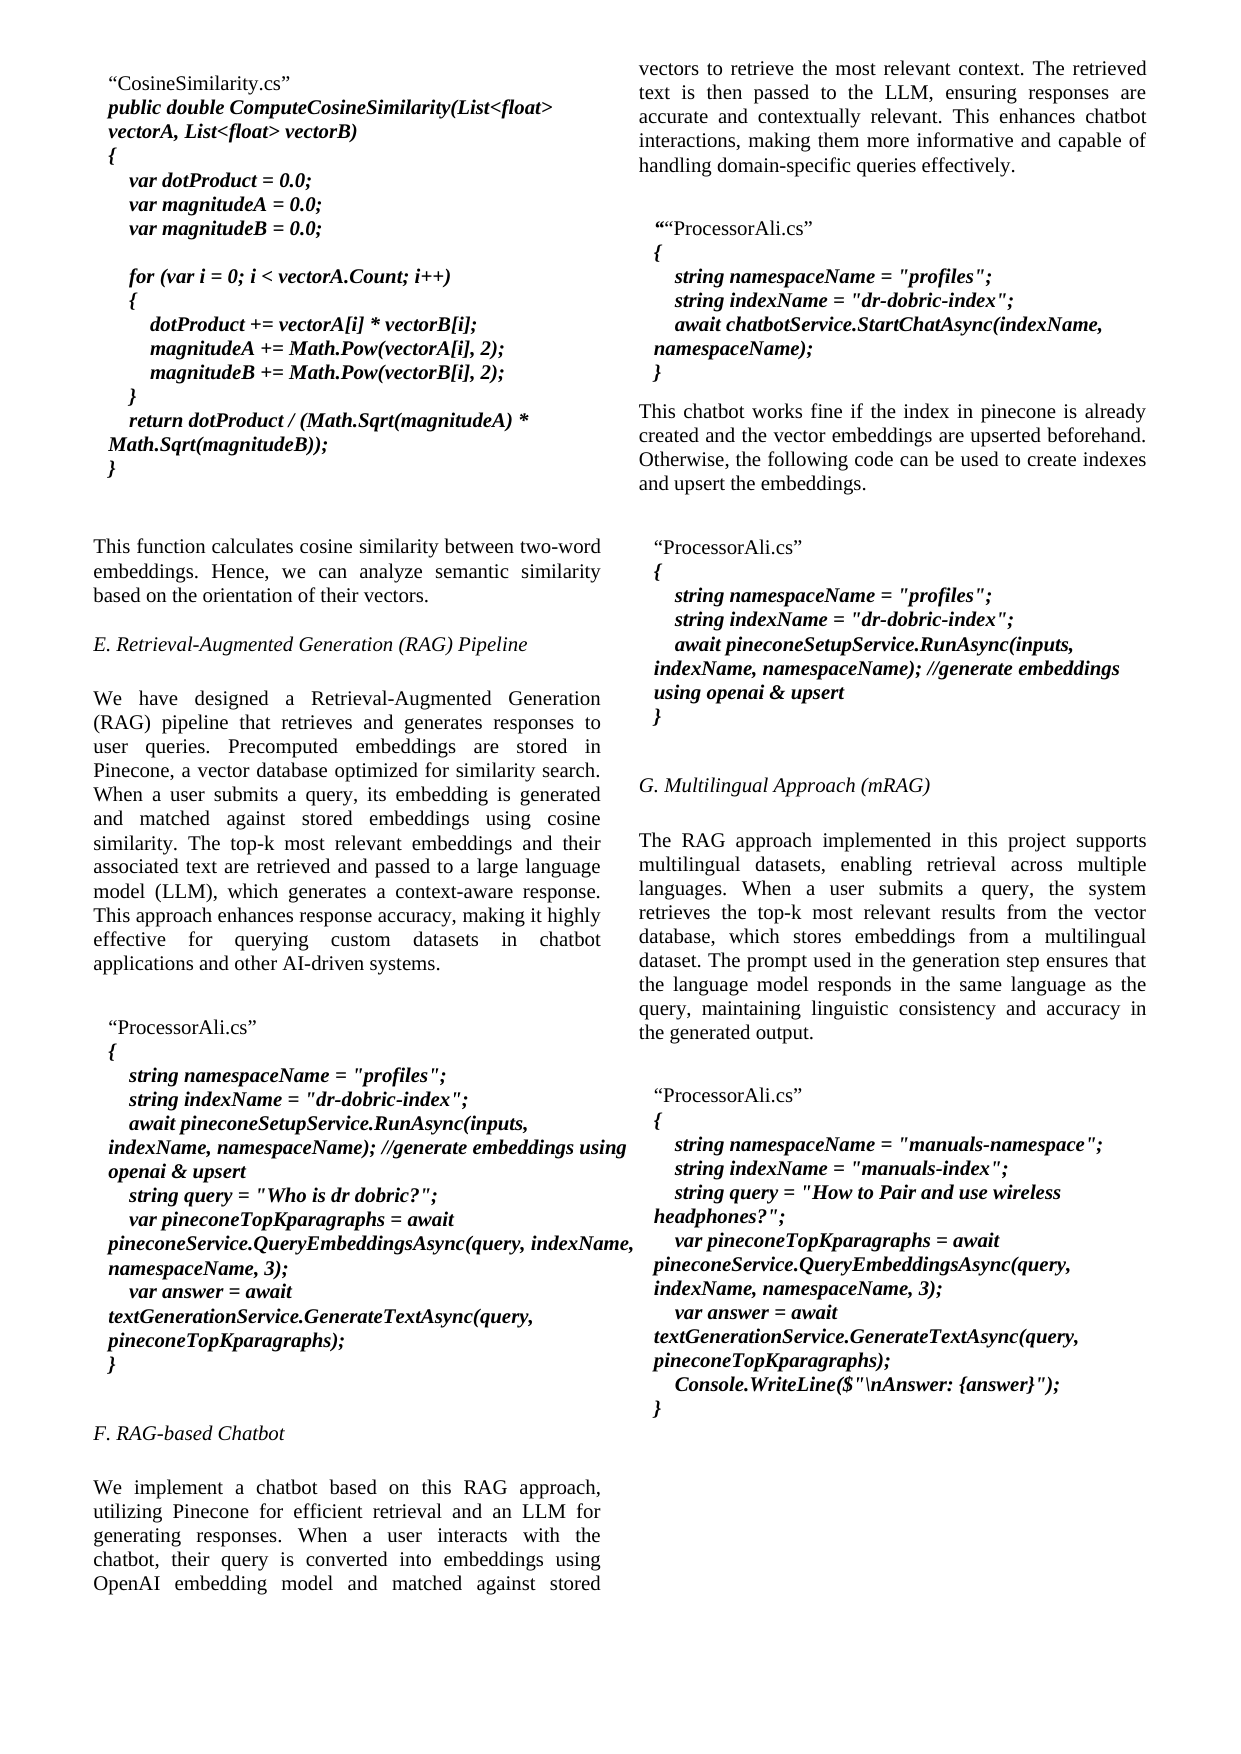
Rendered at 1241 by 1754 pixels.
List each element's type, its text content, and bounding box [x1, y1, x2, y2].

text We have designed a Retrieval-Augmented Generation (RAG) pipeline that retrieves and generates responses to user queries. Precomputed embeddings are stored in Pinecone, a vector database optimized for similarity search. When a user submits a query, its embedding is generated and matched against stored embeddings using cosine similarity. The top-k most relevant embeddings and their associated text are retrieved and passed to a large language model (LLM), which generates a context-aware response. This approach enhances response accuracy, making it highly effective for querying custom datasets in chatbot applications and other AI-driven systems. [93, 686, 601, 975]
subtitle E. Retrieval-Augmented Generation (RAG) Pipeline [93, 632, 601, 656]
text We implement a chatbot based on this RAG approach, utilizing Pinecone for efficient retrieval and an LLM for generating responses. When a user interacts with the chatbot, their query is converted into embeddings using OpenAI embedding model and matched against stored vectors to retrieve the most relevant context. The retrieved text is then passed to the LLM, ensuring responses are accurate and contextually relevant. This enhances chatbot interactions, making them more informative and capable of handling domain-specific queries effectively. [639, 56, 1147, 177]
text We implement a chatbot based on this RAG approach, utilizing Pinecone for efficient retrieval and an LLM for generating responses. When a user interacts with the chatbot, their query is converted into embeddings using OpenAI embedding model and matched against stored vectors to retrieve the most relevant context. The retrieved text is then passed to the LLM, ensuring responses are accurate and contextually relevant. This enhances chatbot interactions, making them more informative and capable of handling domain-specific queries effectively. [93, 1475, 601, 1595]
text The RAG approach implemented in this project supports multilingual datasets, enabling retrieval across multiple languages. When a user submits a query, the system retrieves the top-k most relevant results from the vector database, which stores embeddings from a multilingual dataset. The prompt used in the generation step ensures that the language model responds in the same language as the query, maintaining linguistic consistency and accuracy in the generated output. [639, 828, 1147, 1044]
text This function calculates cosine similarity between two-word embeddings. Hence, we can analyze semantic similarity based on the orientation of their vectors. [93, 534, 601, 607]
text This chatbot works fine if the index in pinecone is already created and the vector embeddings are upserted beforehand. Otherwise, the following code can be used to create indexes and upsert the embeddings. [639, 399, 1147, 495]
subtitle G. Multilingual Approach (mRAG) [639, 773, 1147, 797]
subtitle F. RAG-based Chatbot [93, 1421, 601, 1445]
